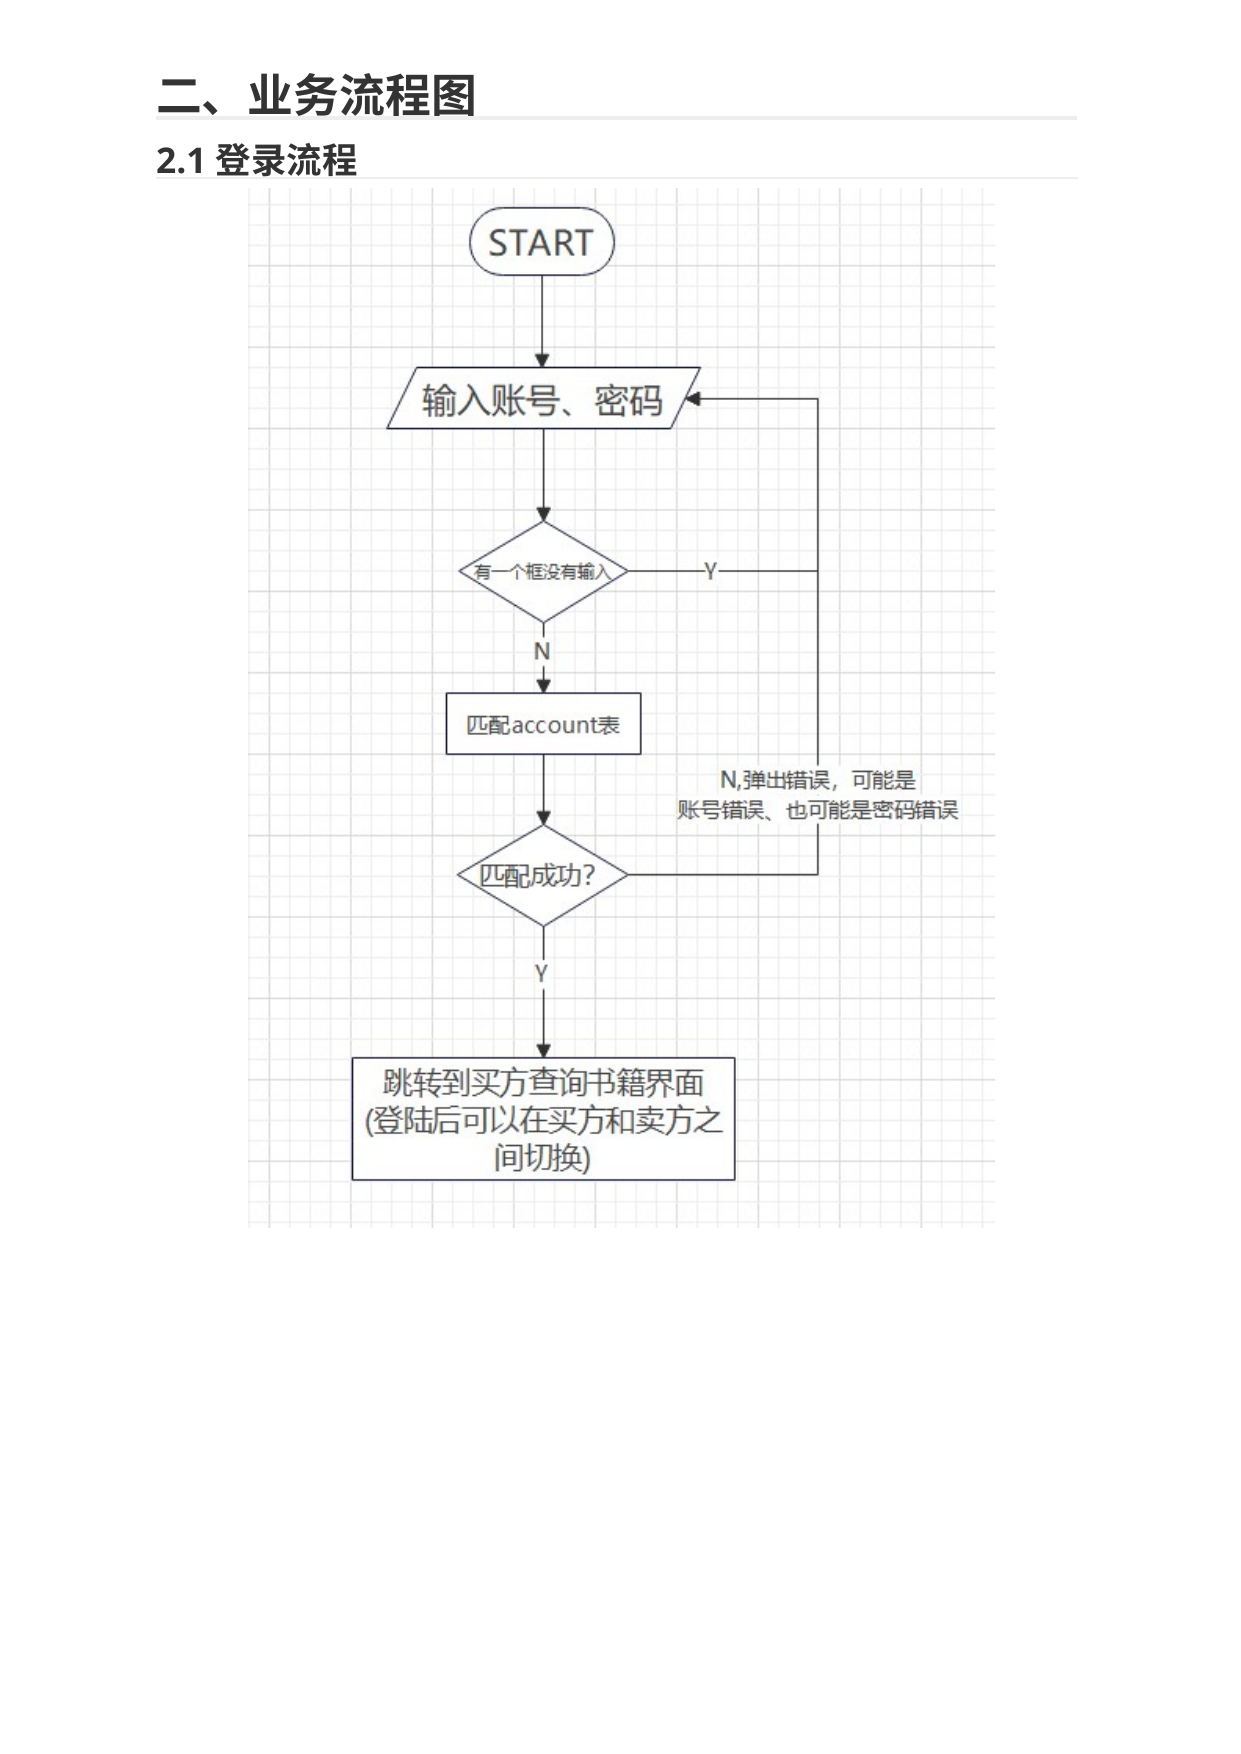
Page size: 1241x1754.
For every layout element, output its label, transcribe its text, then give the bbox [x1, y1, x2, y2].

picture [247, 188, 996, 1228]
subtitle 2.1 登录流程 [156, 133, 1084, 184]
subtitle 二、业务流程图 [156, 60, 1084, 126]
